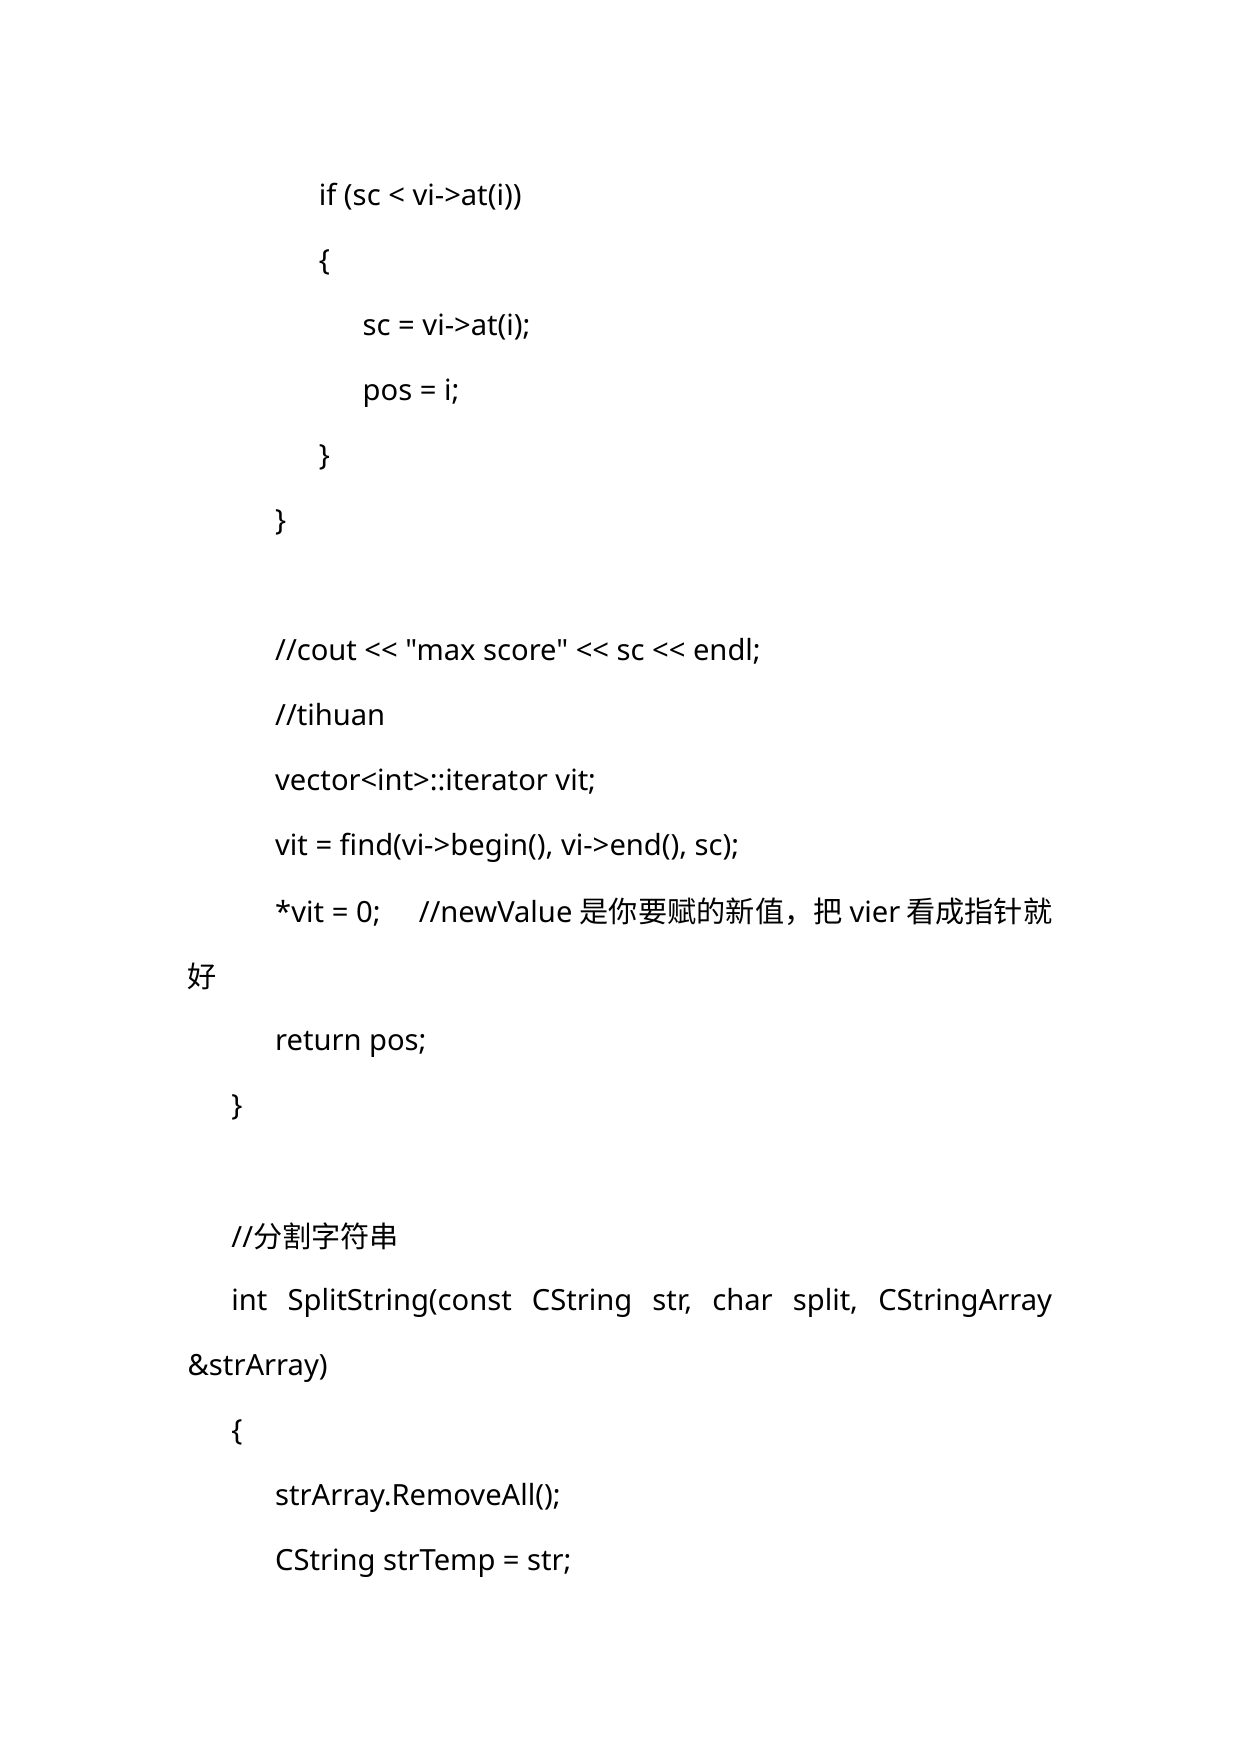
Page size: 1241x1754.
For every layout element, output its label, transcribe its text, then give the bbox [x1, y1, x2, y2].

text vector<int>::iterator vit; [187, 747, 1053, 812]
text //tihuan [187, 682, 1053, 747]
text sc = vi->at(i); [187, 292, 1053, 357]
text } [187, 487, 1053, 552]
text { [187, 1397, 1053, 1462]
text if (sc < vi->at(i)) [187, 162, 1053, 227]
text CString strTemp = str; [187, 1527, 1053, 1592]
text *vit = 0; //newValue是你要赋的新值，把vier看成指针就好 [187, 877, 1053, 1007]
text vit = find(vi->begin(), vi->end(), sc); [187, 812, 1053, 877]
text } [187, 1072, 1053, 1137]
text return pos; [187, 1007, 1053, 1072]
text { [187, 227, 1053, 292]
text } [187, 422, 1053, 487]
text strArray.RemoveAll(); [187, 1462, 1053, 1527]
text //分割字符串 [187, 1202, 1053, 1267]
text //cout << "max score" << sc << endl; [187, 617, 1053, 682]
text pos = i; [187, 357, 1053, 422]
text int SplitString(const CString str, char split, CStringArray &strArray) [187, 1267, 1053, 1397]
